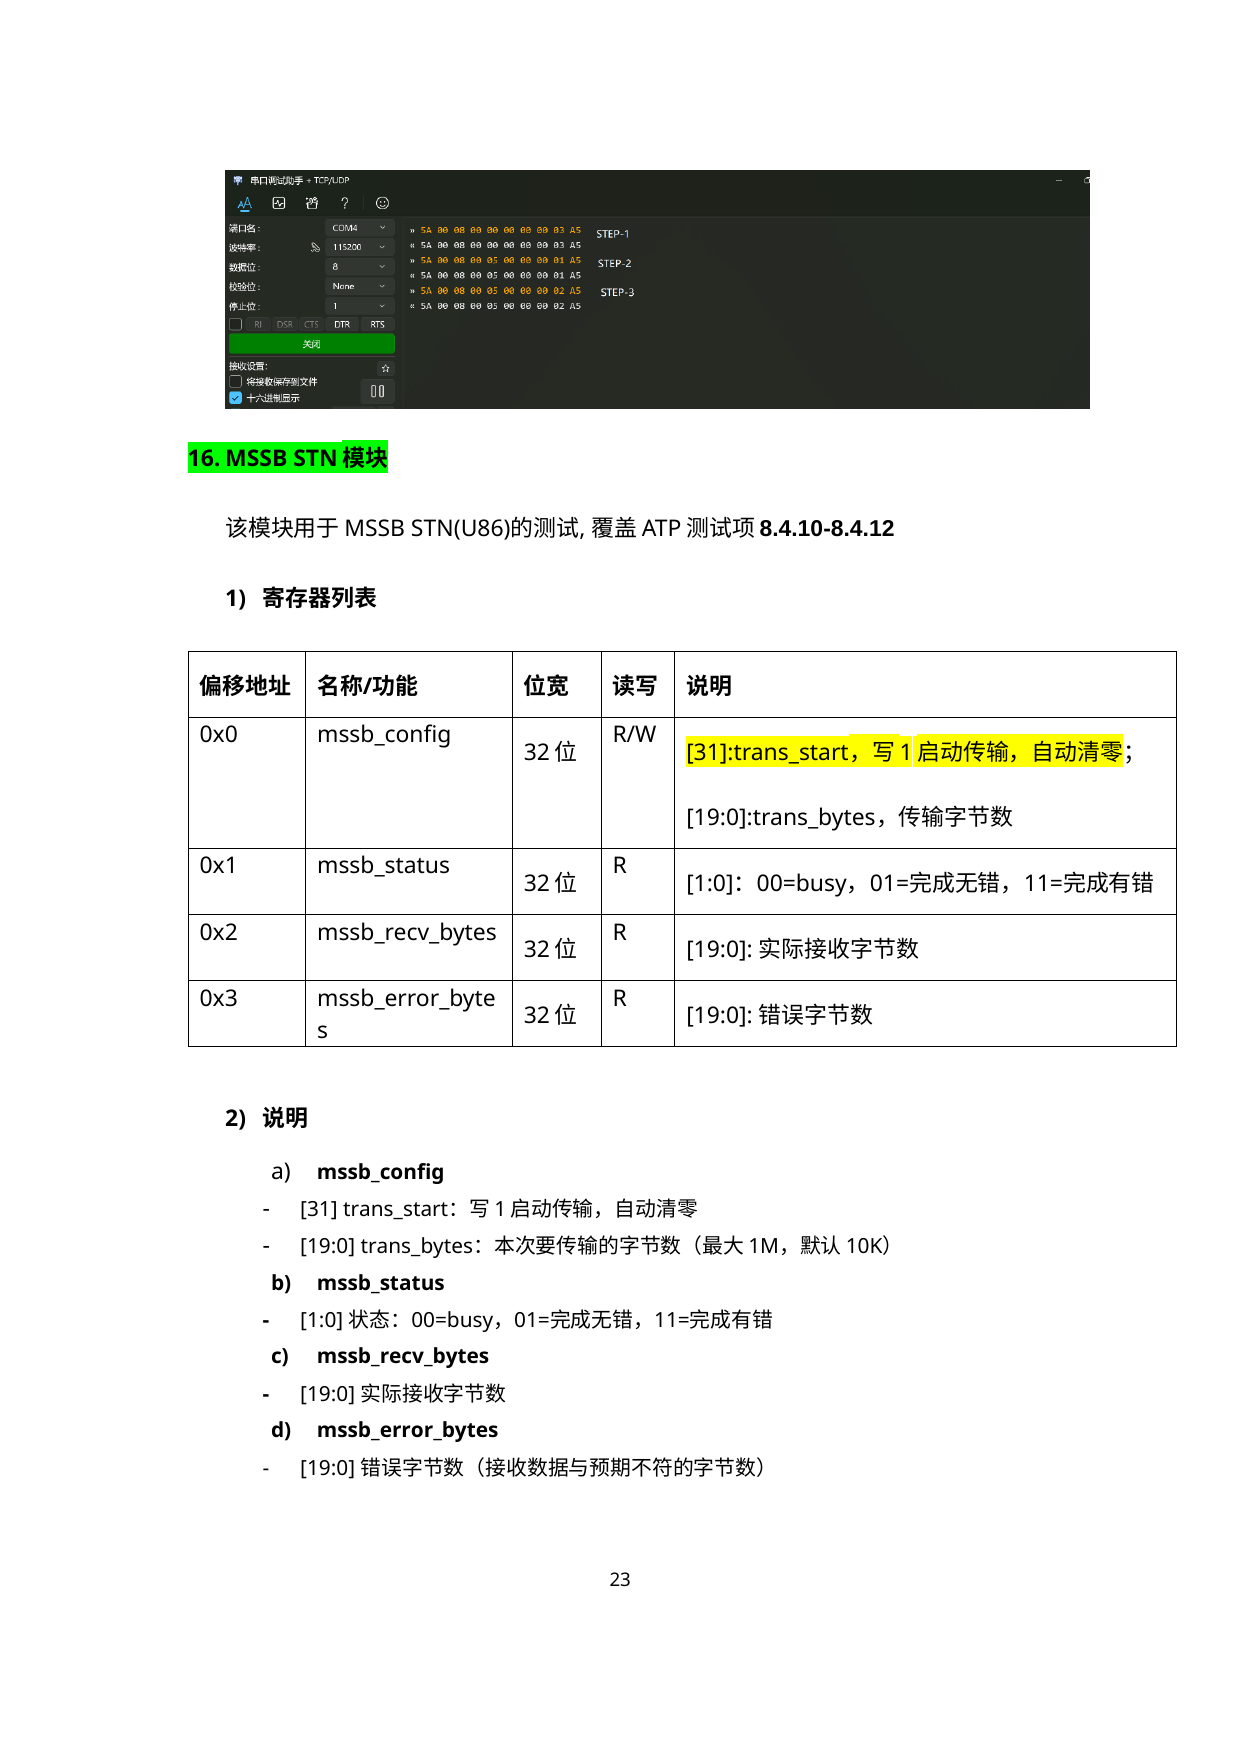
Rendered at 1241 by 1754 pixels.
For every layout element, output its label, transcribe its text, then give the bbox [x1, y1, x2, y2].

list mssb_recv_bytes [271, 1339, 1053, 1372]
table_cell 0x2 [189, 915, 305, 980]
list 寄存器列表 [225, 564, 1053, 629]
table_cell R [602, 915, 674, 980]
table_cell [19:0]: 实际接收字节数 [675, 915, 1176, 980]
table_cell [19:0]: 错误字节数 [675, 981, 1176, 1046]
table_cell mssb_error_bytes [306, 981, 512, 1046]
table_cell 0x1 [189, 849, 305, 914]
table_header 位宽 [513, 652, 601, 717]
table_cell mssb_status [306, 849, 512, 914]
picture [225, 170, 1090, 409]
list mssb_error_bytes [271, 1413, 1053, 1446]
list [19:0] 错误字节数（接收数据与预期不符的字节数） [262, 1450, 1053, 1482]
table_header 名称/功能 [306, 652, 512, 717]
table_cell R [602, 981, 674, 1046]
table_cell R [602, 849, 674, 914]
list [19:0] 实际接收字节数 [262, 1376, 1053, 1408]
list 该模块用于MSSB STN(U86)的测试, 覆盖ATP测试项8.4.10-8.4.12 [225, 494, 1053, 559]
table_cell mssb_recv_bytes [306, 915, 512, 980]
table_cell [1:0]：00=busy，01=完成无错，11=完成有错 [675, 849, 1176, 914]
table_cell 32位 [513, 849, 601, 914]
list 说明 [225, 1084, 1053, 1149]
table_cell 32位 [513, 915, 601, 980]
table_cell 32位 [513, 718, 601, 848]
list MSSB STN模块 [187, 424, 1053, 489]
list [31] trans_start：写1启动传输，自动清零 [262, 1191, 1053, 1224]
list [19:0] trans_bytes：本次要传输的字节数（最大1M，默认10K） [262, 1228, 1053, 1261]
table_header 说明 [675, 652, 1176, 717]
list mssb_config [271, 1154, 1053, 1187]
table_header 偏移地址 [189, 652, 305, 717]
table_cell R/W [602, 718, 674, 848]
table_cell 0x3 [189, 981, 305, 1046]
table_cell 0x0 [189, 718, 305, 848]
table_cell mssb_config [306, 718, 512, 848]
table_header 读写 [602, 652, 674, 717]
table_cell 32位 [513, 981, 601, 1046]
list [1:0] 状态：00=busy，01=完成无错，11=完成有错 [262, 1302, 1053, 1335]
table_cell [31]:trans_start，写1启动传输，自动清零；[19:0]:trans_bytes，传输字节数 [675, 718, 1176, 848]
list mssb_status [271, 1266, 1053, 1298]
